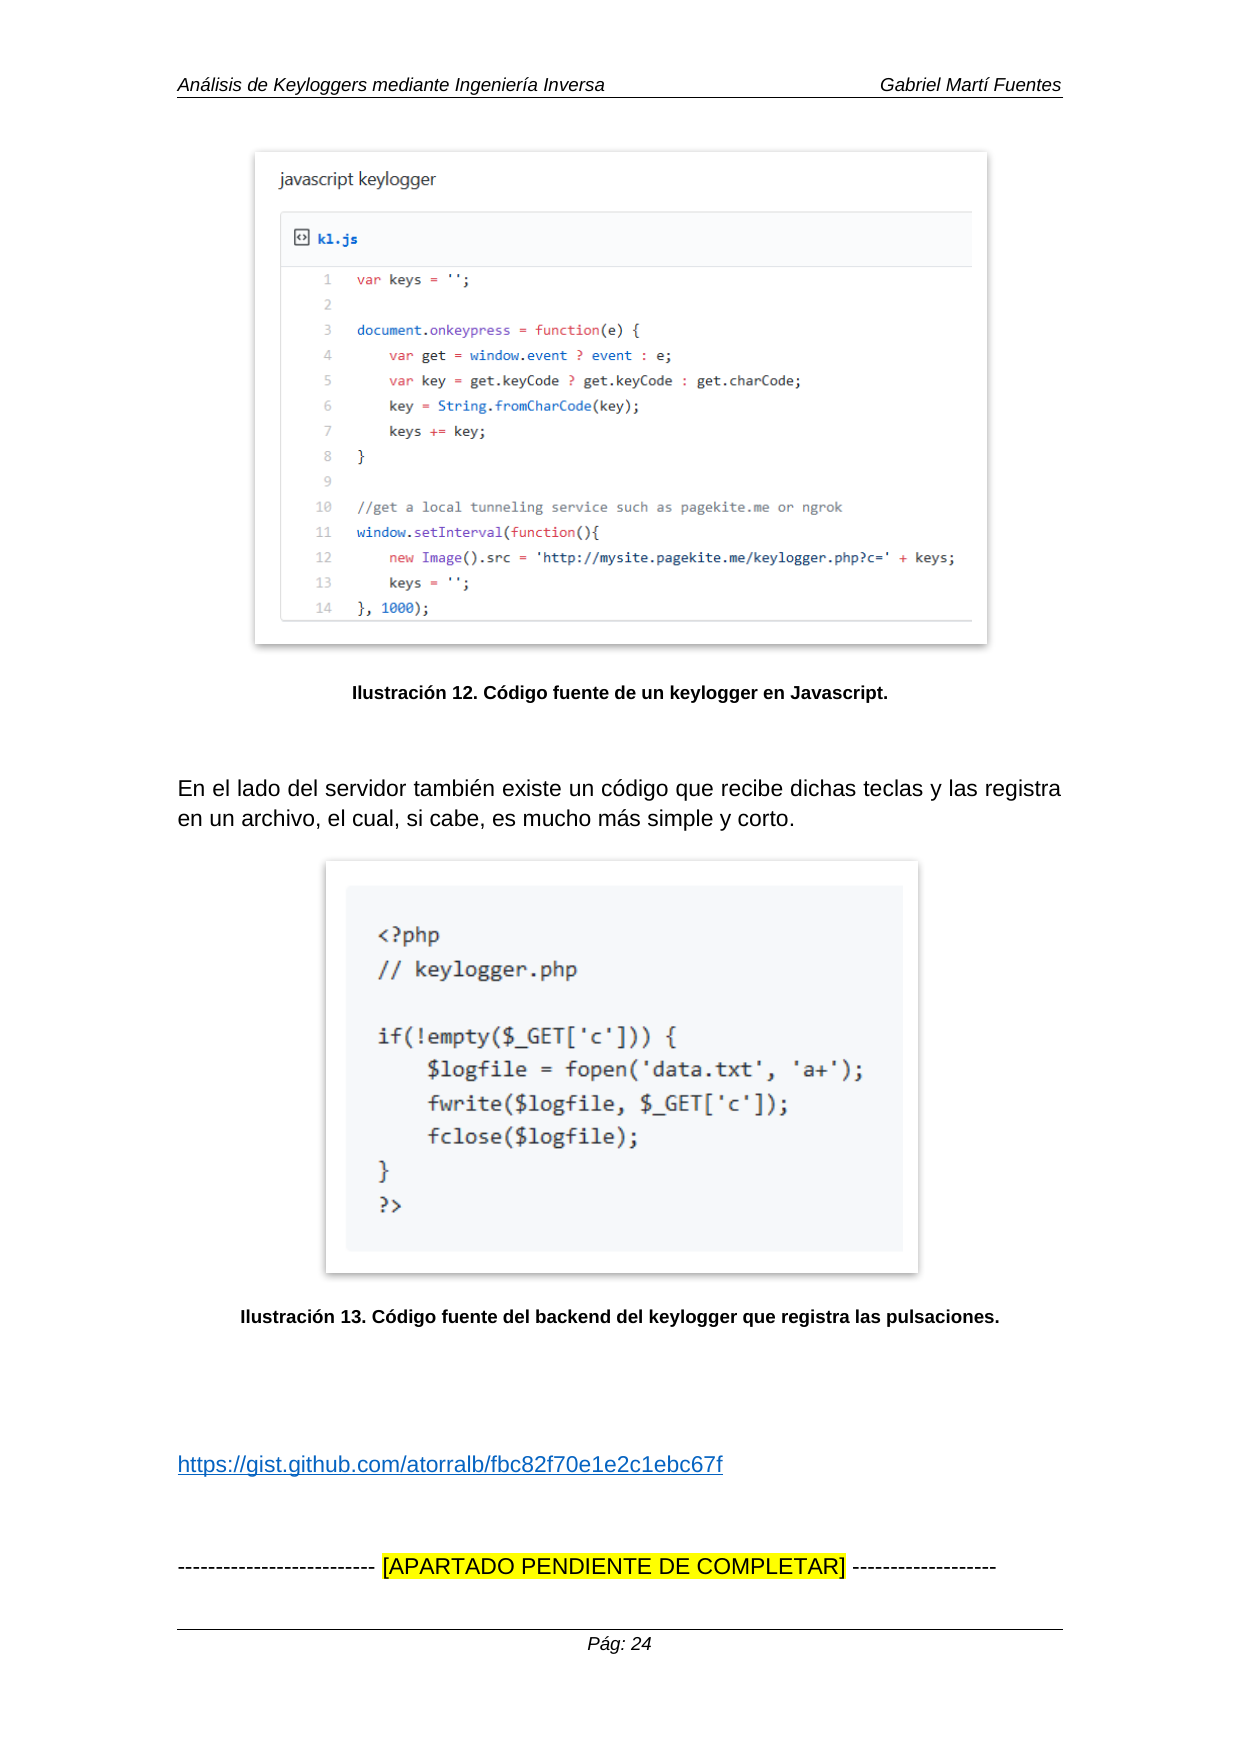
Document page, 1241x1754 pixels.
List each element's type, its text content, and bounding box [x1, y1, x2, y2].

text En el lado del servidor también existe un código que recibe dichas teclas y las registra en un archivo, el cual, si cabe, es mucho más simple y corto. [177, 775, 1063, 832]
picture [340, 875, 903, 1258]
text https://gist.github.com/atorralb/fbc82f70e1e2c1ebc67f [177, 1451, 1063, 1477]
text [177, 1553, 382, 1579]
text Ilustración 12. Código fuente de un keylogger en Javascript. [177, 682, 1063, 703]
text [846, 1553, 1063, 1579]
text Ilustración 13. Código fuente del backend del keylogger que registra las pulsaciones. [177, 1306, 1063, 1328]
picture [270, 166, 972, 630]
